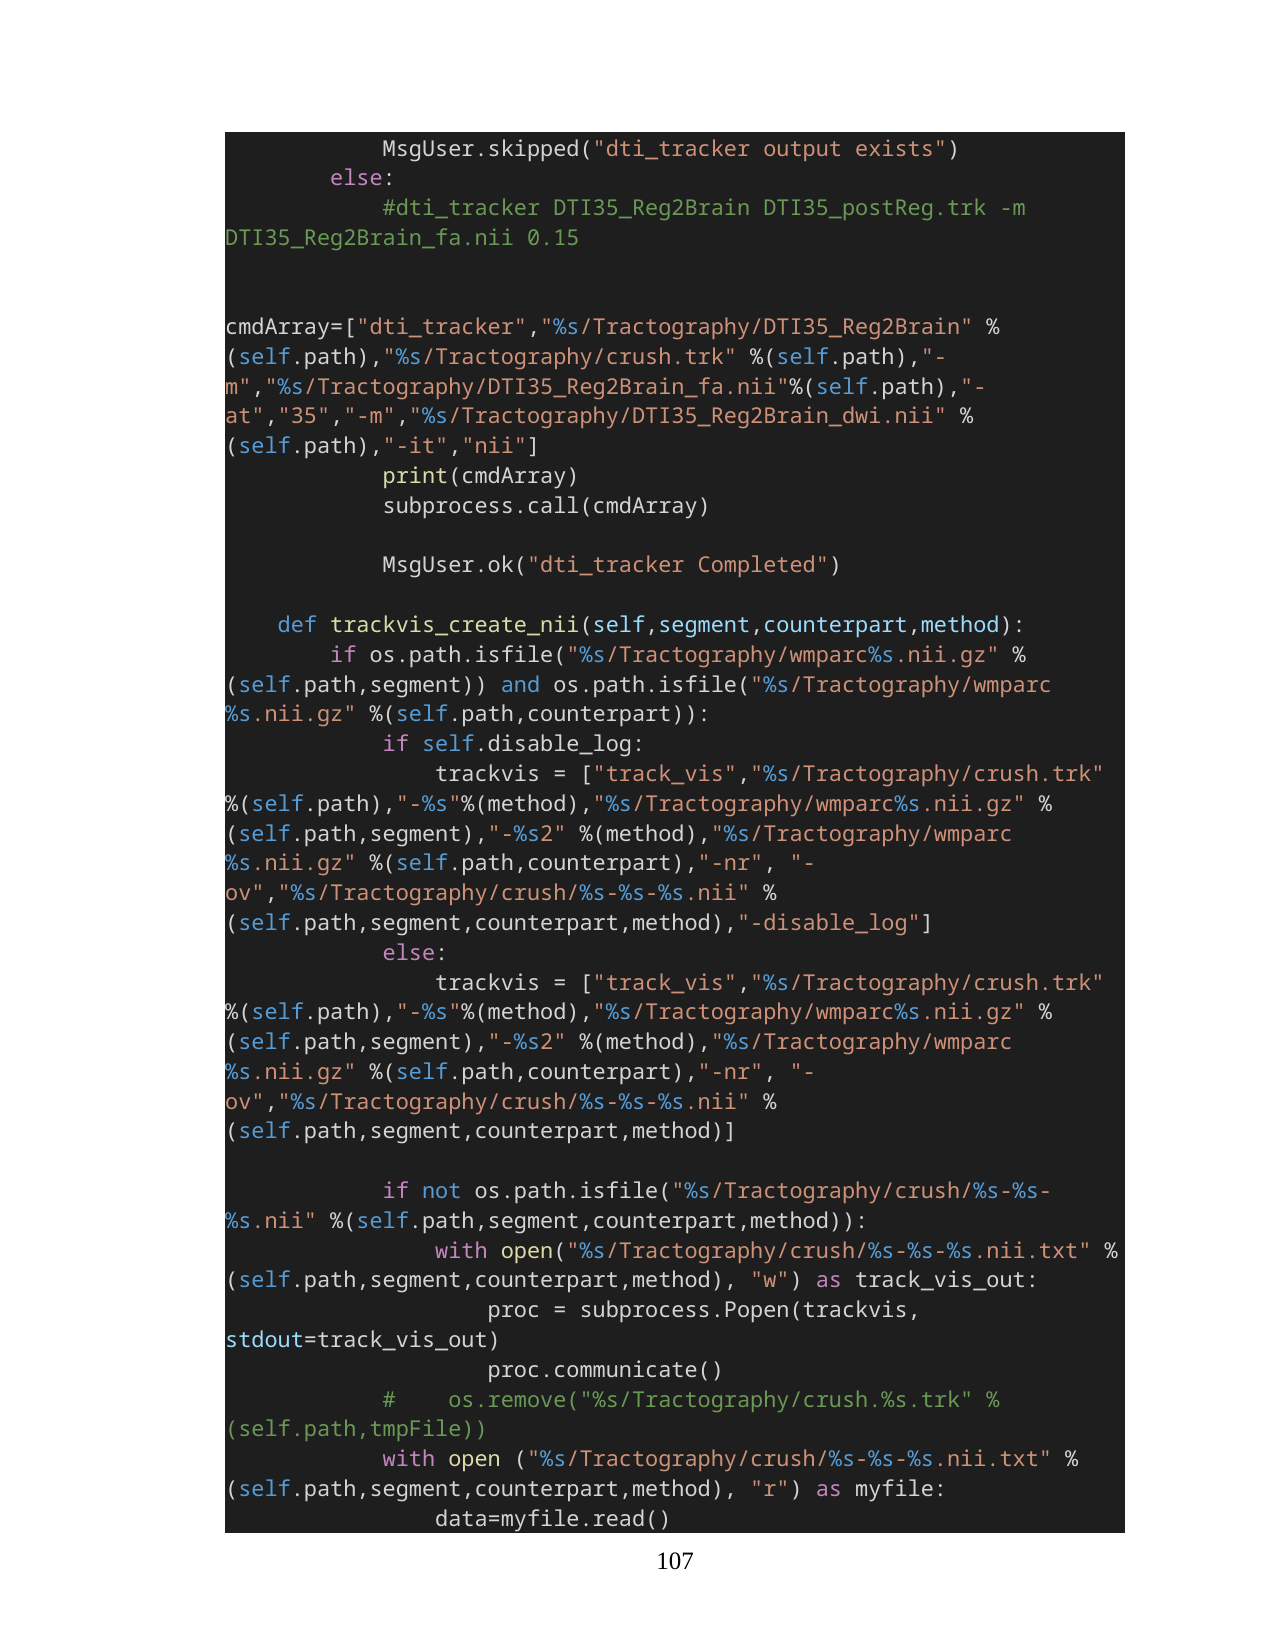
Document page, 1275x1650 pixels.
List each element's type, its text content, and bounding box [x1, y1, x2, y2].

text proc = subprocess.Popen(trackvis, stdout=track_vis_out) [225, 1294, 1125, 1354]
text #dti_tracker DTI35_Reg2Brain DTI35_postReg.trk -m DTI35_Reg2Brain_fa.nii 0.15 [225, 192, 1125, 252]
text else: [225, 162, 1125, 192]
text else: [225, 937, 1125, 967]
text MsgUser.ok("dti_tracker Completed") [225, 549, 1125, 579]
text if self.disable_log: [225, 728, 1125, 758]
text data=myfile.read() [225, 1503, 1125, 1533]
text trackvis = ["track_vis","%s/Tractography/crush.trk" %(self.path),"-%s"%(method),"%s/Tractography/wmparc%s.nii.gz" %(self.path,segment),"-%s2" %(method),"%s/Tractography/wmparc%s.nii.gz" %(self.path,counterpart),"-nr", "-ov","%s/Tractography/crush/%s-%s-%s.nii" %(self.path,segment,counterpart,method),"-disable_log"] [225, 758, 1125, 937]
text print(cmdArray) [225, 460, 1125, 490]
text trackvis = ["track_vis","%s/Tractography/crush.trk" %(self.path),"-%s"%(method),"%s/Tractography/wmparc%s.nii.gz" %(self.path,segment),"-%s2" %(method),"%s/Tractography/wmparc%s.nii.gz" %(self.path,counterpart),"-nr", "-ov","%s/Tractography/crush/%s-%s-%s.nii" %(self.path,segment,counterpart,method)] [225, 967, 1125, 1145]
text subprocess.call(cmdArray) [225, 490, 1125, 520]
text with open("%s/Tractography/crush/%s-%s-%s.nii.txt" %(self.path,segment,counterpart,method), "w") as track_vis_out: [225, 1235, 1125, 1294]
text with open ("%s/Tractography/crush/%s-%s-%s.nii.txt" %(self.path,segment,counterpart,method), "r") as myfile: [225, 1443, 1125, 1503]
text proc.communicate() [225, 1354, 1125, 1384]
text cmdArray=["dti_tracker","%s/Tractography/DTI35_Reg2Brain" %(self.path),"%s/Tractography/crush.trk" %(self.path),"-m","%s/Tractography/DTI35_Reg2Brain_fa.nii"%(self.path),"-at","35","-m","%s/Tractography/DTI35_Reg2Brain_dwi.nii" %(self.path),"-it","nii"] [225, 281, 1125, 460]
text def trackvis_create_nii(self,segment,counterpart,method): [225, 609, 1125, 639]
text MsgUser.skipped("dti_tracker output exists") [225, 132, 1125, 162]
text if os.path.isfile("%s/Tractography/wmparc%s.nii.gz" %(self.path,segment)) and os.path.isfile("%s/Tractography/wmparc%s.nii.gz" %(self.path,counterpart)): [225, 639, 1125, 728]
text if not os.path.isfile("%s/Tractography/crush/%s-%s-%s.nii" %(self.path,segment,counterpart,method)): [225, 1175, 1125, 1235]
text # os.remove("%s/Tractography/crush.%s.trk" %(self.path,tmpFile)) [225, 1384, 1125, 1443]
